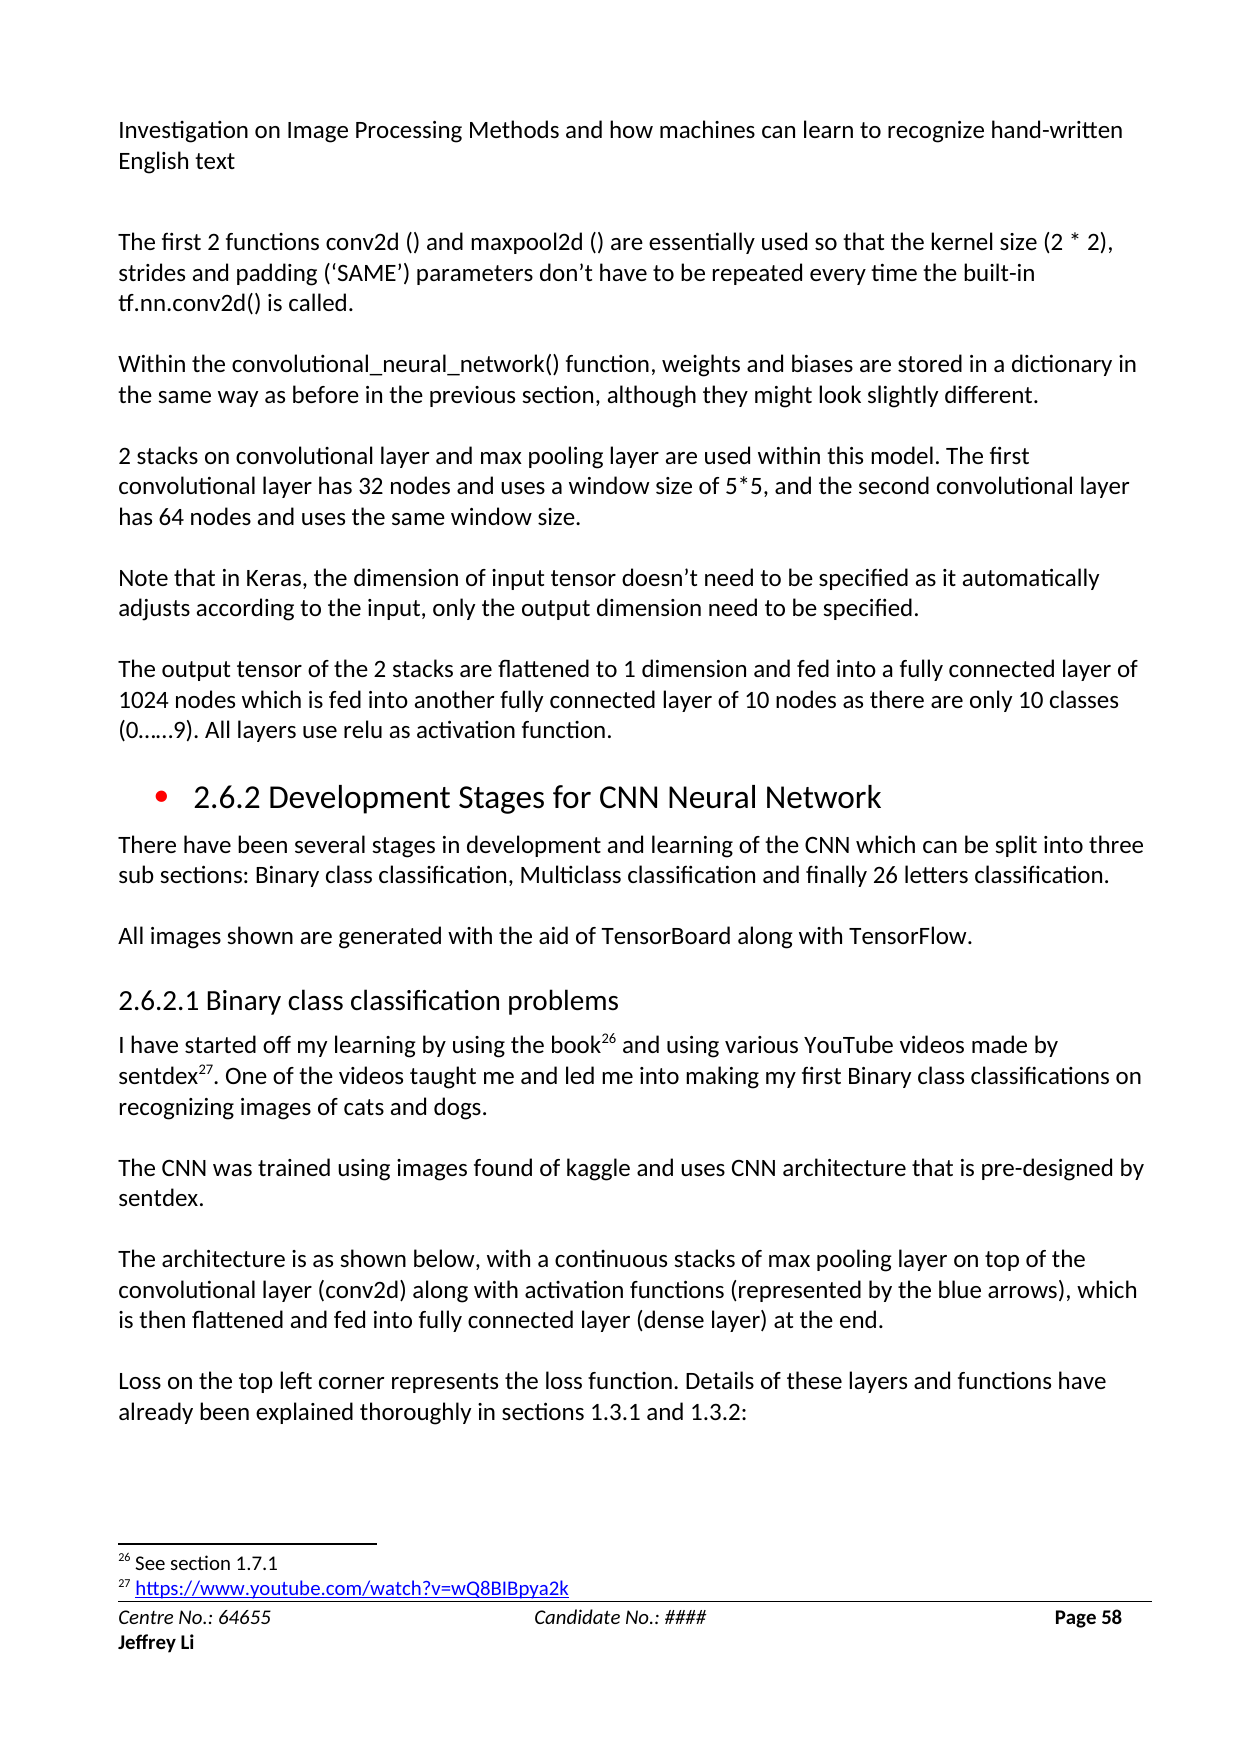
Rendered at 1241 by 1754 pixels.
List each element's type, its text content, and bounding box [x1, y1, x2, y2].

text Note that in Keras, the dimension of input tensor doesn’t need to be specified as it automatically adjusts according to the input, only the output dimension need to be specified. [118, 562, 1152, 623]
subtitle 2.6.2.1 Binary class classification problems [118, 982, 1152, 1017]
subtitle 2.6.2 Development Stages for CNN Neural Network [156, 776, 1152, 816]
text 2 stacks on convolutional layer and max pooling layer are used within this model. The first convolutional layer has 32 nodes and uses a window size of 5*5, and the second convolutional layer has 64 nodes and uses the same window size. [118, 440, 1152, 532]
text The CNN was trained using images found of kaggle and uses CNN architecture that is pre-designed by sentdex. [118, 1152, 1152, 1213]
text I have started off my learning by using the book and using various YouTube videos made by sentdex. One of the videos taught me and led me into making my first Binary class classifications on recognizing images of cats and dogs. [118, 1030, 1152, 1121]
text All images shown are generated with the aid of TensorBoard along with TensorFlow. [118, 921, 1152, 951]
text The output tensor of the 2 stacks are flattened to 1 dimension and fed into a fully connected layer of 1024 nodes which is fed into another fully connected layer of 10 nodes as there are only 10 classes (0……9). All layers use relu as activation function. [118, 654, 1152, 745]
text The first 2 functions conv2d () and maxpool2d () are essentially used so that the kernel size (2 * 2), strides and padding (‘SAME’) parameters don’t have to be repeated every time the built-in tf.nn.conv2d() is called. [118, 226, 1152, 318]
text Within the convolutional_neural_network() function, weights and biases are stored in a dictionary in the same way as before in the previous section, although they might look slightly different. [118, 348, 1152, 409]
text The architecture is as shown below, with a continuous stacks of max pooling layer on top of the convolutional layer (conv2d) along with activation functions (represented by the blue arrows), which is then flattened and fed into fully connected layer (dense layer) at the end. [118, 1243, 1152, 1335]
text Loss on the top left corner represents the loss function. Details of these layers and functions have already been explained thoroughly in sections 1.3.1 and 1.3.2: [118, 1365, 1152, 1426]
text There have been several stages in development and learning of the CNN which can be split into three sub sections: Binary class classification, Multiclass classification and finally 26 letters classification. [118, 829, 1152, 890]
